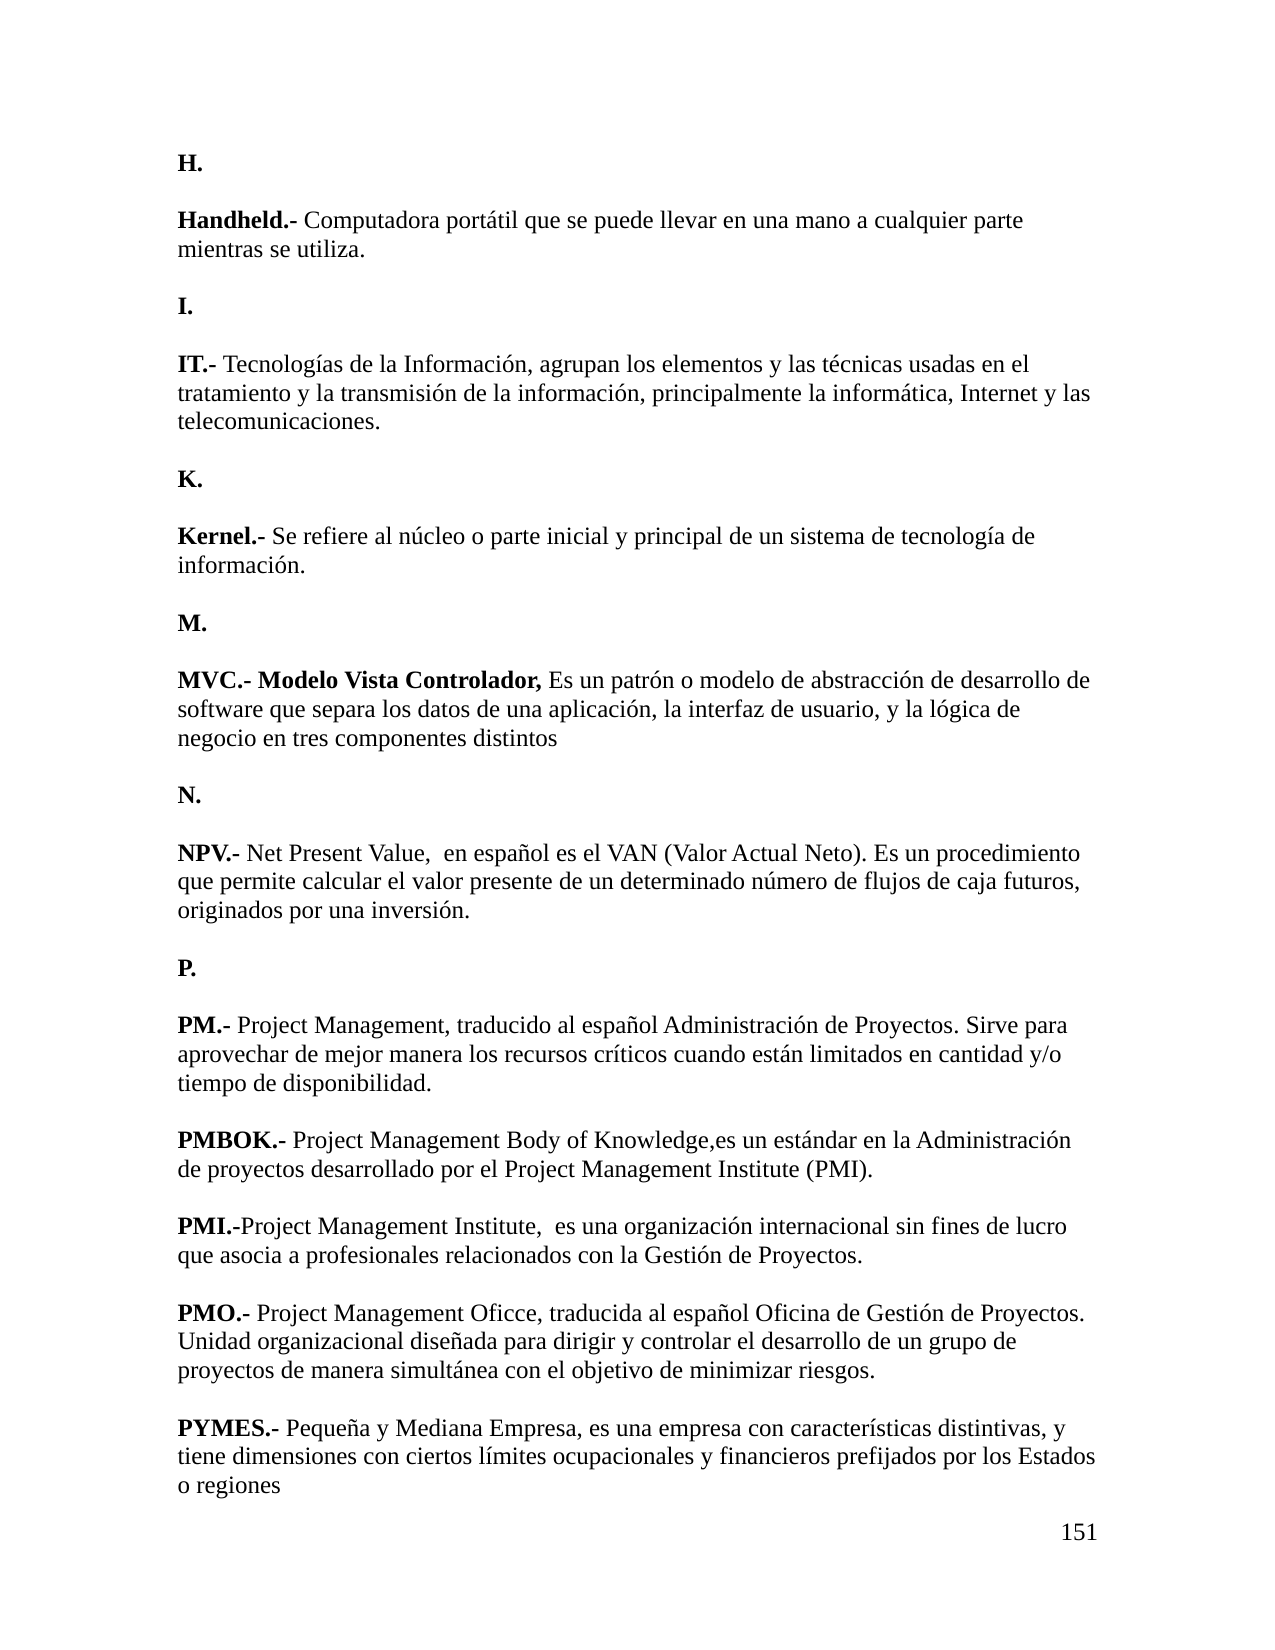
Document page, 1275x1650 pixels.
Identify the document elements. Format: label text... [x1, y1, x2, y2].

text P. [177, 953, 1098, 981]
text H. [177, 148, 1098, 176]
text PMO.- Project Management Oficce, traducida al español Oficina de Gestión de Proyectos. Unidad organizacional diseñada para dirigir y controlar el desarrollo de un grupo de proyectos de manera simultánea con el objetivo de minimizar riesgos. [177, 1298, 1098, 1384]
text K. [177, 464, 1098, 493]
text PM.- Project Management, traducido al español Administración de Proyectos. Sirve para aprovechar de mejor manera los recursos críticos cuando están limitados en cantidad y/o tiempo de disponibilidad. [177, 1010, 1098, 1096]
text M. [177, 608, 1098, 636]
text Kernel.- Se refiere al núcleo o parte inicial y principal de un sistema de tecnología de información. [177, 521, 1098, 579]
text I. [177, 291, 1098, 320]
text PMBOK.- Project Management Body of Knowledge,es un estándar en la Administración de proyectos desarrollado por el Project Management Institute (PMI). [177, 1125, 1098, 1183]
text PYMES.- Pequeña y Mediana Empresa, es una empresa con características distintivas, y tiene dimensiones con ciertos límites ocupacionales y financieros prefijados por los Estados o regiones [177, 1413, 1098, 1499]
text N. [177, 780, 1098, 809]
text PMI.-Project Management Institute, es una organización internacional sin fines de lucro que asocia a profesionales relacionados con la Gestión de Proyectos. [177, 1211, 1098, 1269]
text NPV.- Net Present Value, en español es el VAN (Valor Actual Neto). Es un procedimiento que permite calcular el valor presente de un determinado número de flujos de caja futuros, originados por una inversión. [177, 838, 1098, 924]
text Handheld.- Computadora portátil que se puede llevar en una mano a cualquier parte mientras se utiliza. [177, 205, 1098, 263]
text IT.- Tecnologías de la Información, agrupan los elementos y las técnicas usadas en el tratamiento y la transmisión de la información, principalmente la informática, Internet y las telecomunicaciones. [177, 349, 1098, 435]
text MVC.- Modelo Vista Controlador, Es un patrón o modelo de abstracción de desarrollo de software que separa los datos de una aplicación, la interfaz de usuario, y la lógica de negocio en tres componentes distintos [177, 665, 1098, 751]
